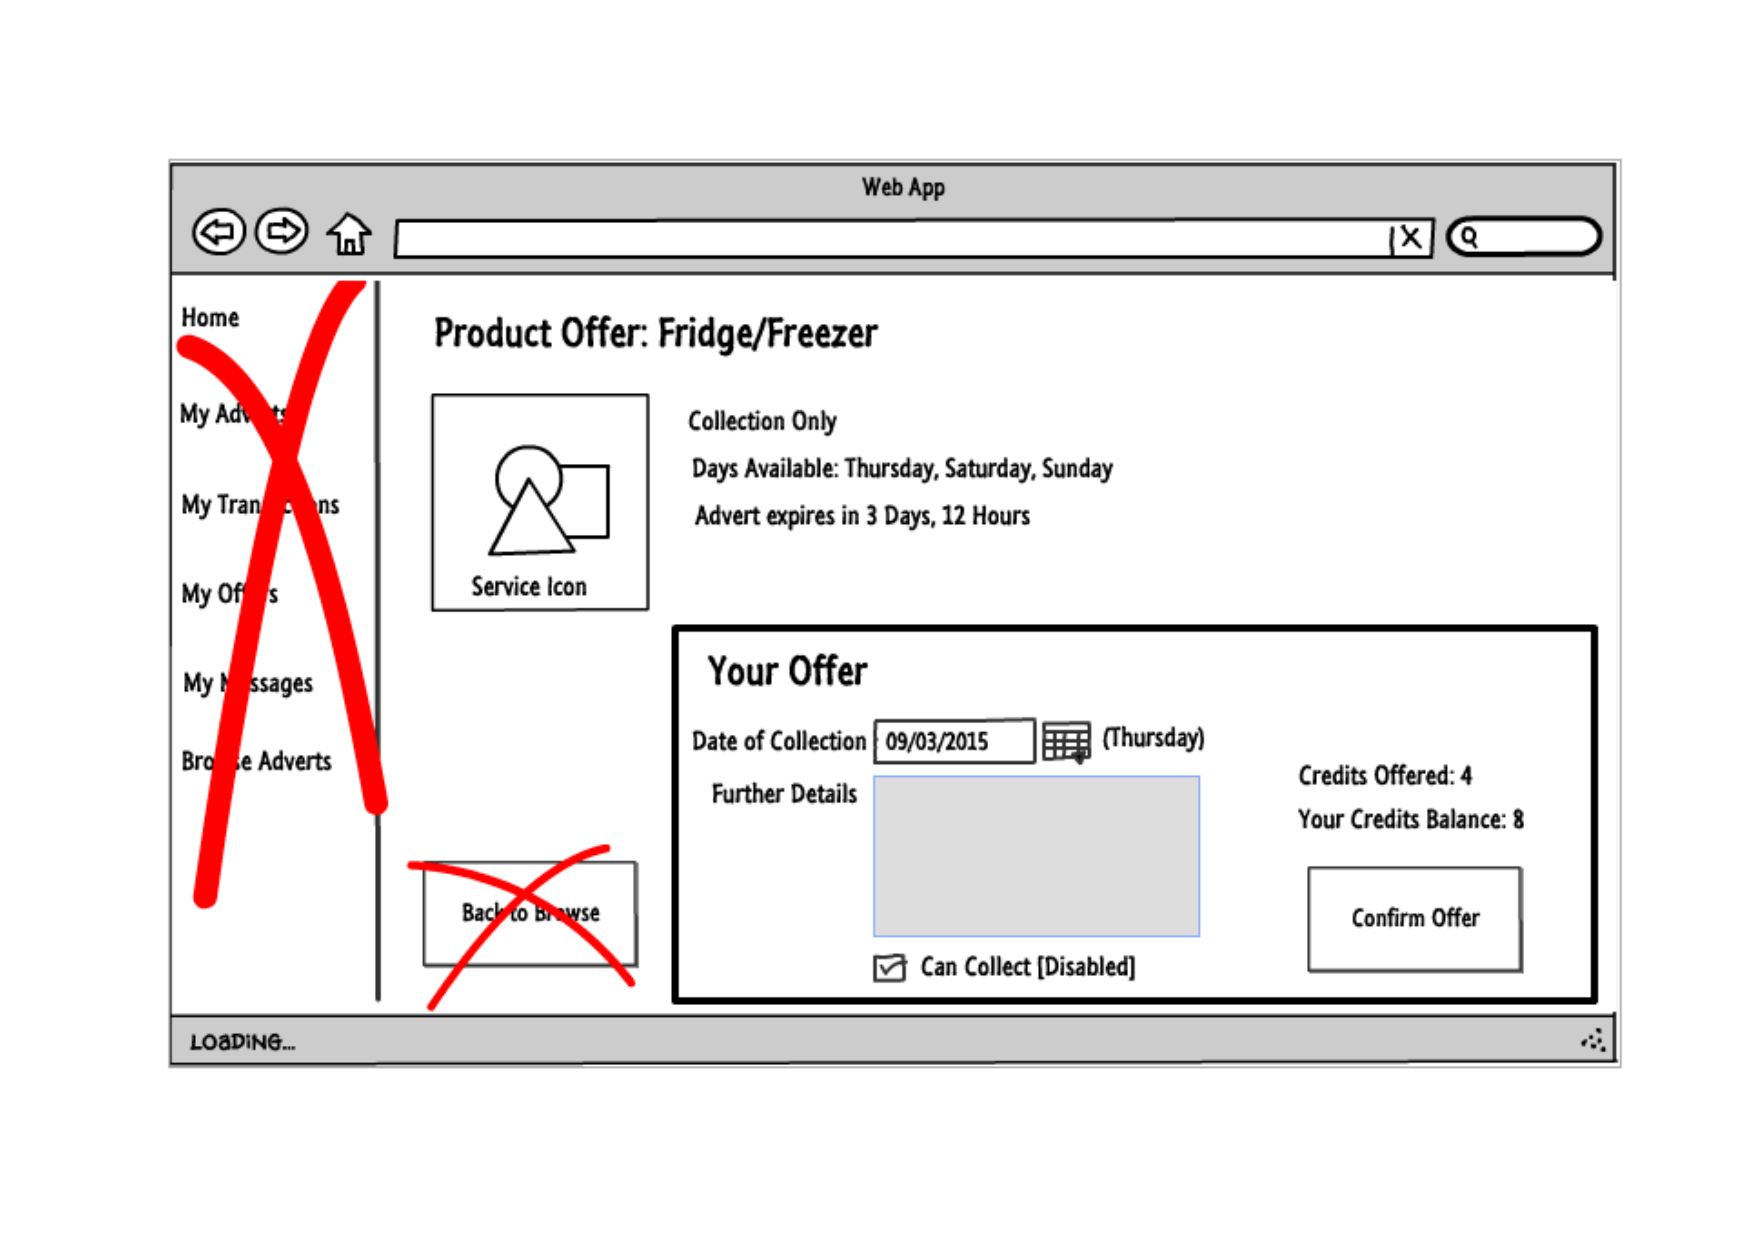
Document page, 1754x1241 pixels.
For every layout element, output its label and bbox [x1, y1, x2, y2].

picture [150, 150, 1643, 1079]
